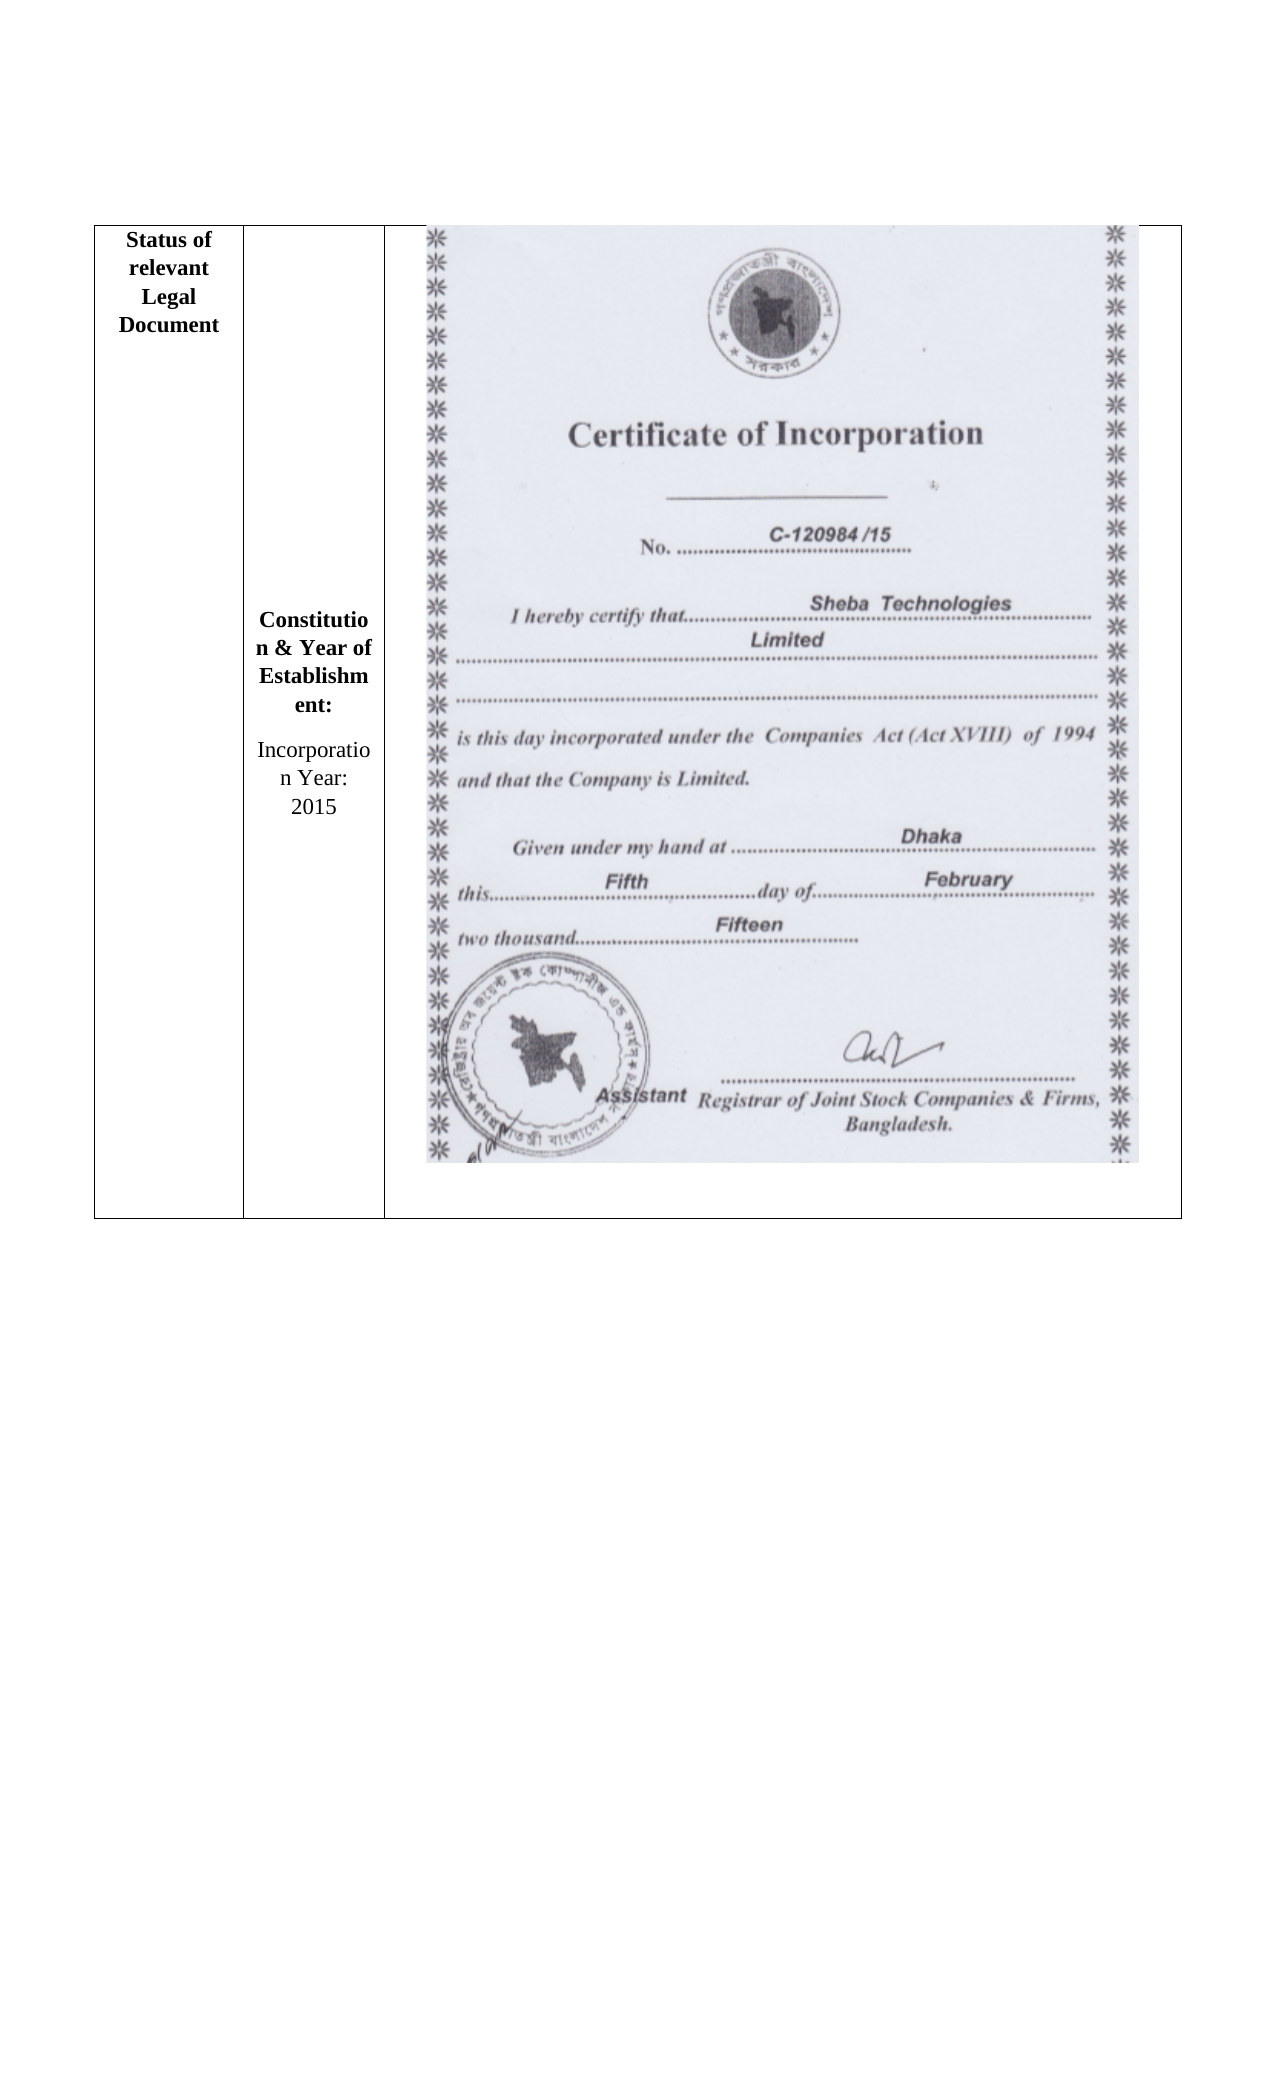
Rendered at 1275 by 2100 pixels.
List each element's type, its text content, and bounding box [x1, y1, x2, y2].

table_cell Status of relevant Legal Document [95, 226, 243, 1218]
picture [426, 225, 1139, 1163]
table_cell [385, 226, 1181, 1218]
table_cell Constitution & Year of Establishment: Incorporation Year: 2015 [244, 226, 384, 1218]
